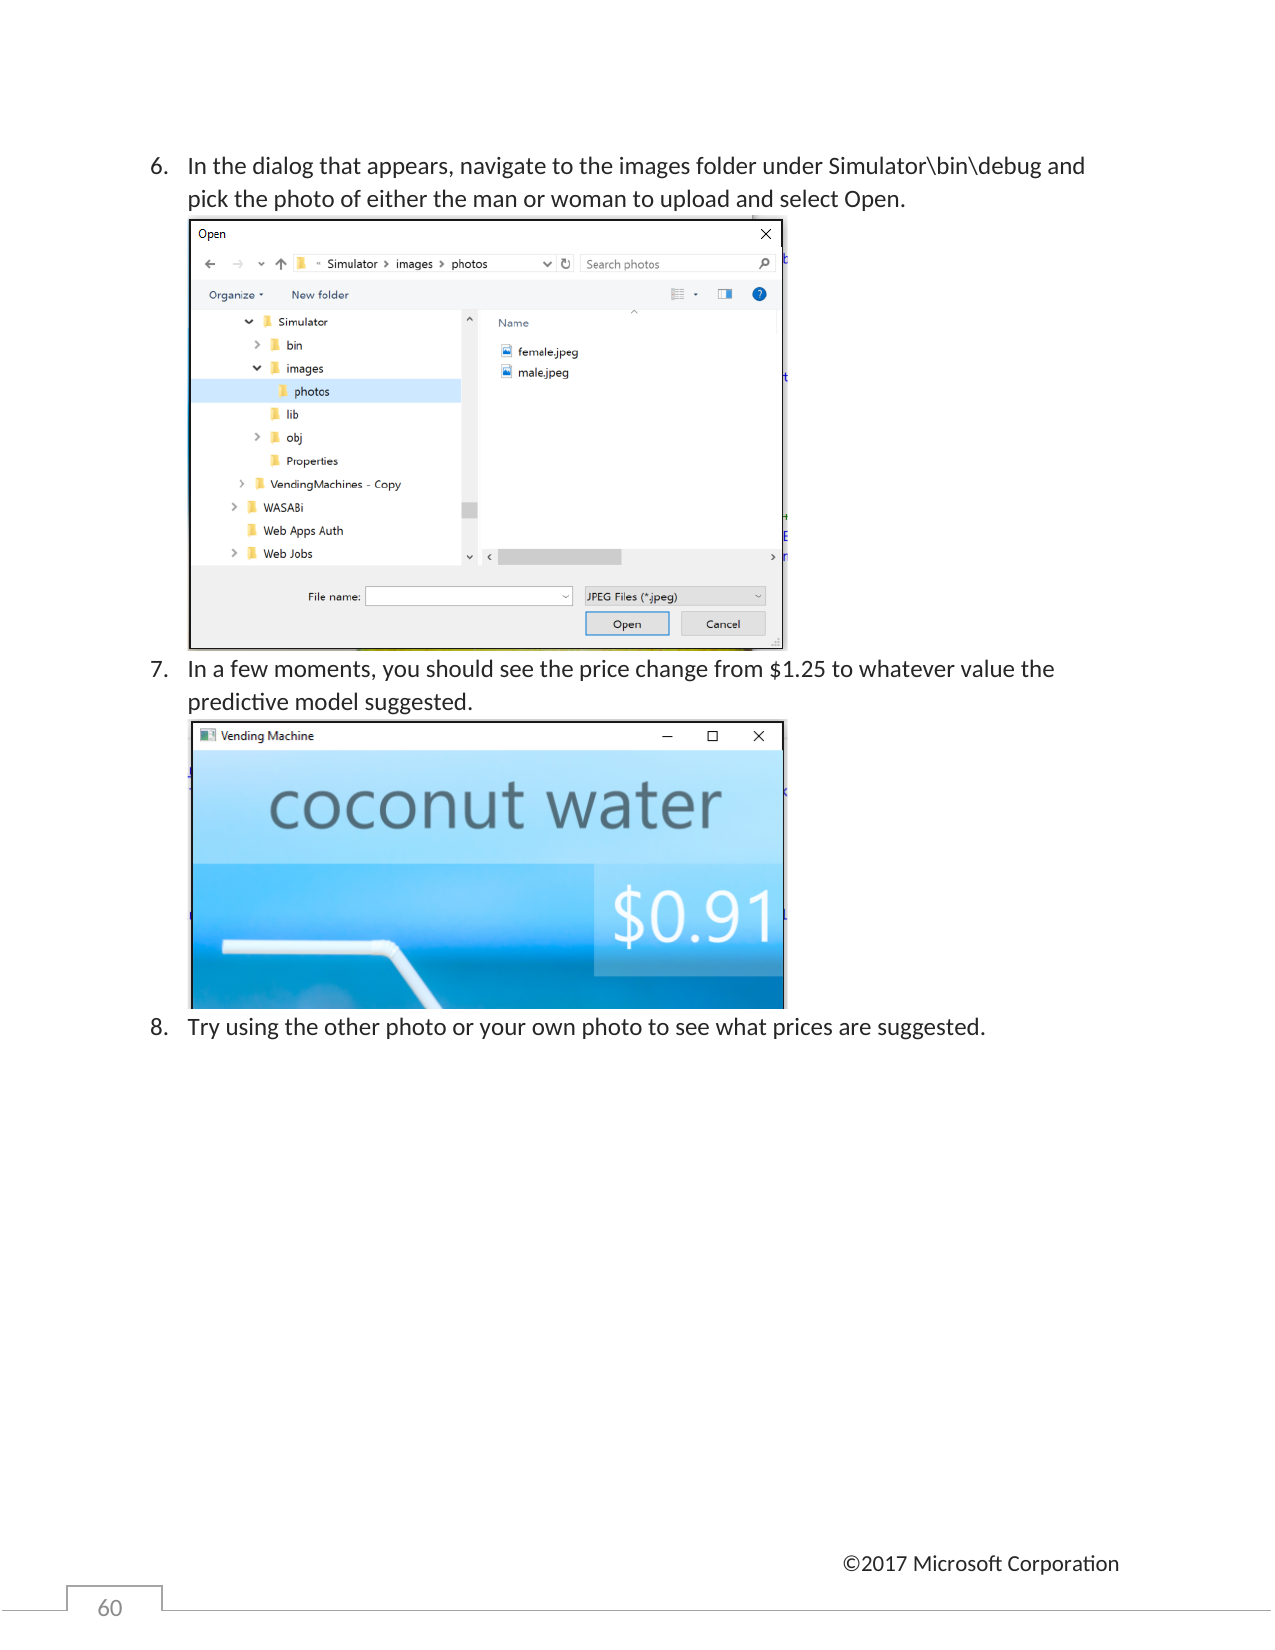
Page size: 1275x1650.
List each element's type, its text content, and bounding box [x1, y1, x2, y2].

picture [187, 215, 788, 651]
list Try using the other photo or your own photo to see what prices are suggested. [150, 1011, 1125, 1042]
picture [187, 719, 788, 1009]
list In a few moments, you should see the price change from $1.25 to whatever value the predictive model suggested. [150, 653, 1125, 717]
